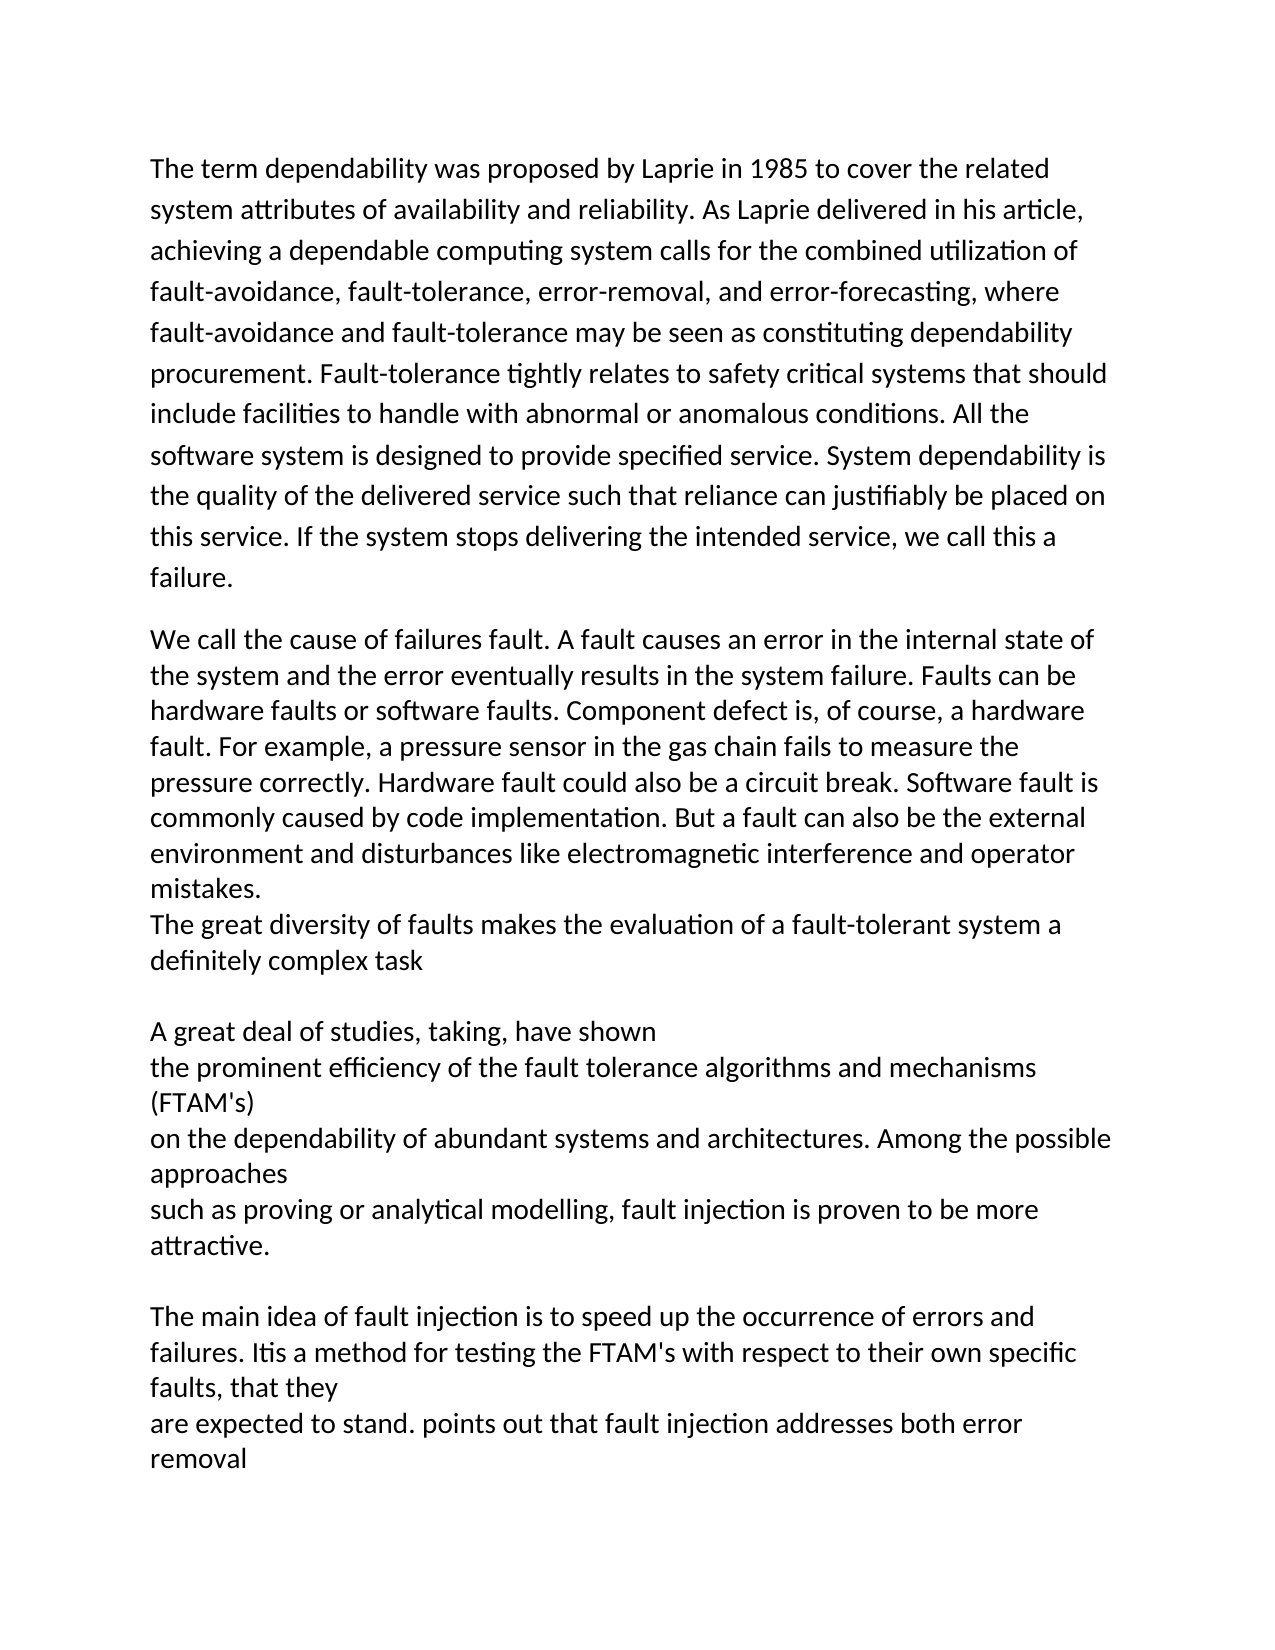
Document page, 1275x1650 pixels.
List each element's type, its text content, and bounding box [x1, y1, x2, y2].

text such as proving or analytical modelling, fault injection is proven to be more [150, 1191, 1125, 1227]
text the prominent efficiency of the fault tolerance algorithms and mechanisms (FTAM's) [150, 1049, 1125, 1120]
text The main idea of fault injection is to speed up the occurrence of errors and failures. Itis a method for testing the FTAM's with respect to their own specific faults, that they [150, 1298, 1125, 1405]
text attractive. [150, 1227, 1125, 1262]
text We call the cause of failures fault. A fault causes an error in the internal state of the system and the error eventually results in the system failure. Faults can be hardware faults or software faults. Component defect is, of course, a hardware fault. For example, a pressure sensor in the gas chain fails to measure the pressure correctly. Hardware fault could also be a circuit break. Software fault is commonly caused by code implementation. But a fault can also be the external environment and disturbances like electromagnetic interference and operator mistakes. [150, 621, 1125, 906]
text on the dependability of abundant systems and architectures. Among the possible approaches [150, 1120, 1125, 1191]
text The term dependability was proposed by Laprie in 1985 to cover the related system attributes of availability and reliability. As Laprie delivered in his article, achieving a dependable computing system calls for the combined utilization of fault-avoidance, fault-tolerance, error-removal, and error-forecasting, where fault-avoidance and fault-tolerance may be seen as constituting dependability procurement. Fault-tolerance tightly relates to safety critical systems that should include facilities to handle with abnormal or anomalous conditions. All the software system is designed to provide specified service. System dependability is the quality of the delivered service such that reliance can justifiably be placed on this service. If the system stops delivering the intended service, we call this a failure. [150, 150, 1125, 595]
text The great diversity of faults makes the evaluation of a fault-tolerant system a definitely complex task [150, 906, 1125, 977]
text A great deal of studies, taking, have shown [150, 1013, 1125, 1049]
text are expected to stand. points out that fault injection addresses both error removal [150, 1405, 1125, 1476]
